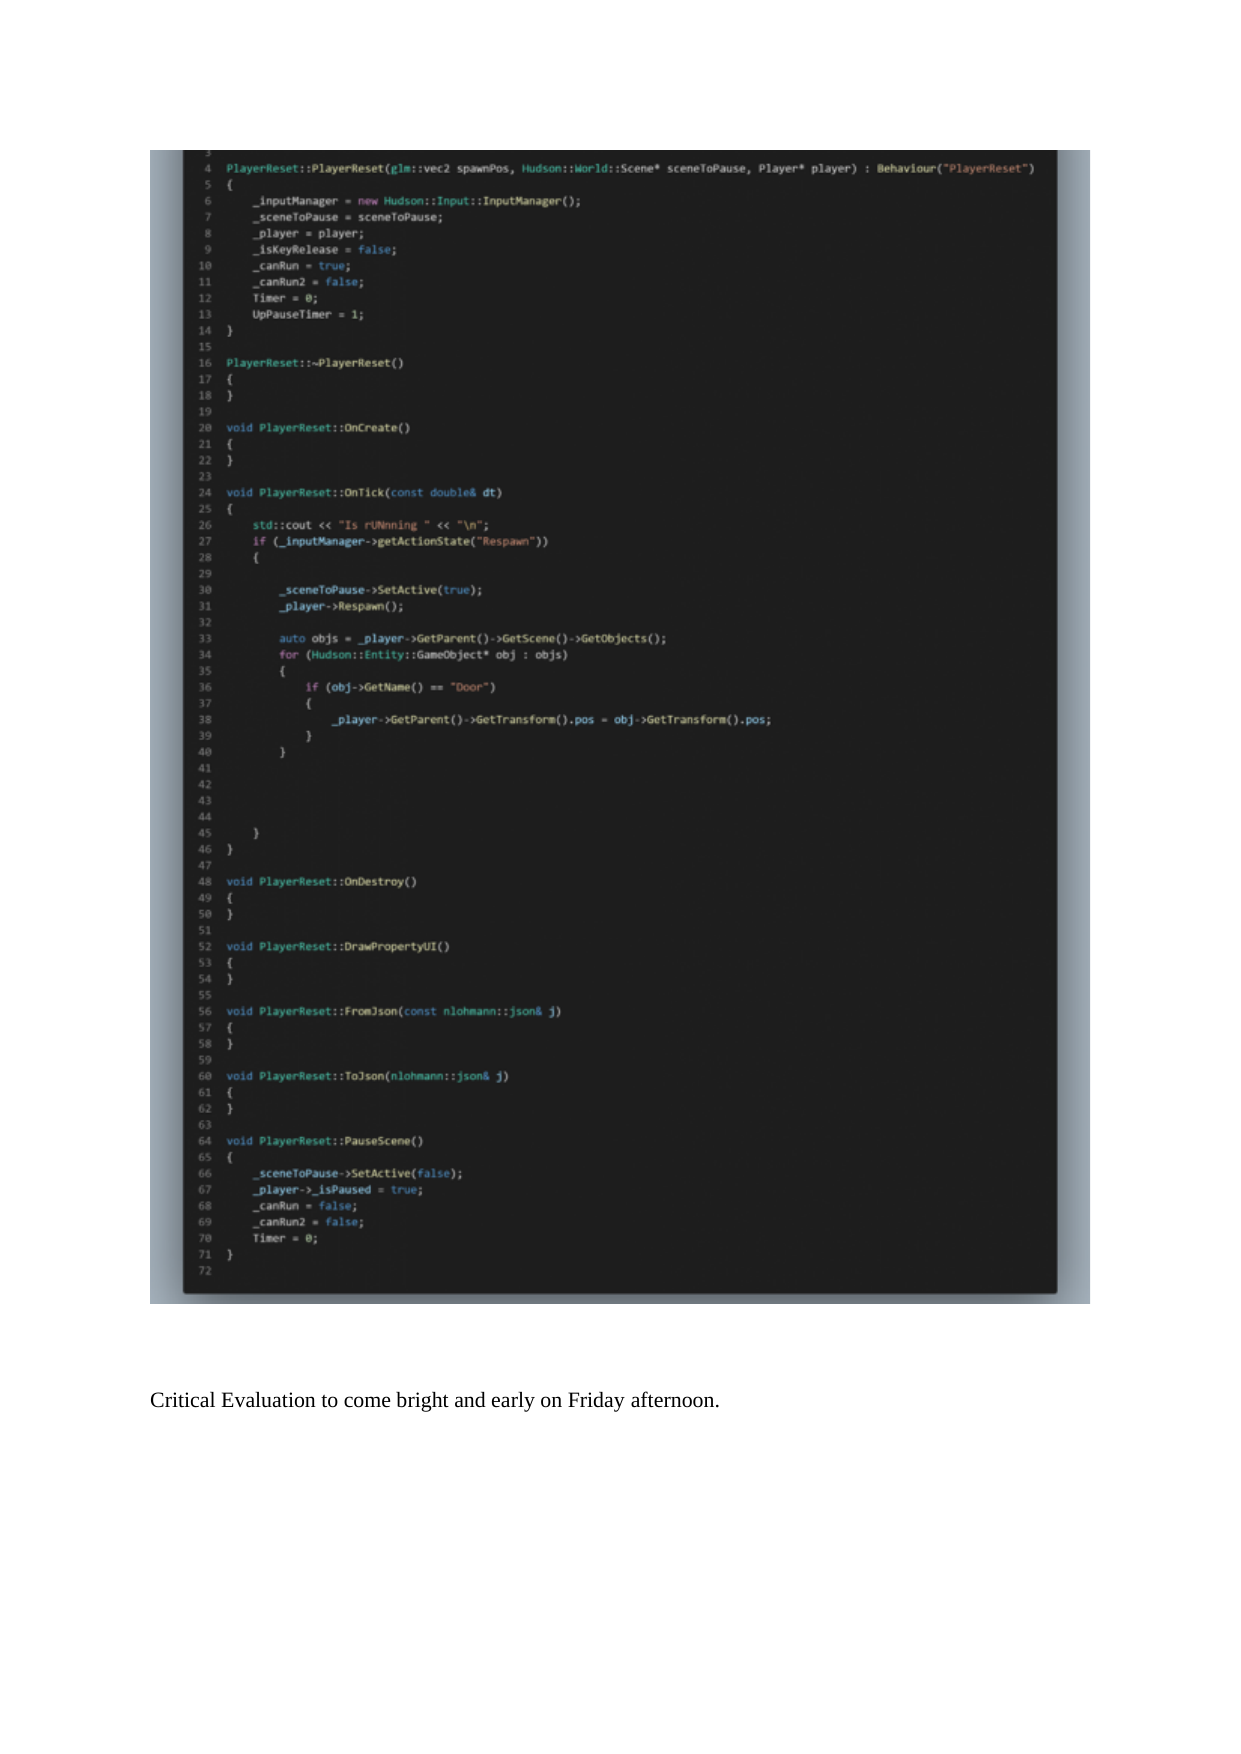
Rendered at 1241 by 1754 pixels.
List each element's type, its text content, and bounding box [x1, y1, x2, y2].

text Critical Evaluation to come bright and early on Friday afternoon. [150, 1387, 1090, 1412]
picture [150, 150, 1091, 1304]
